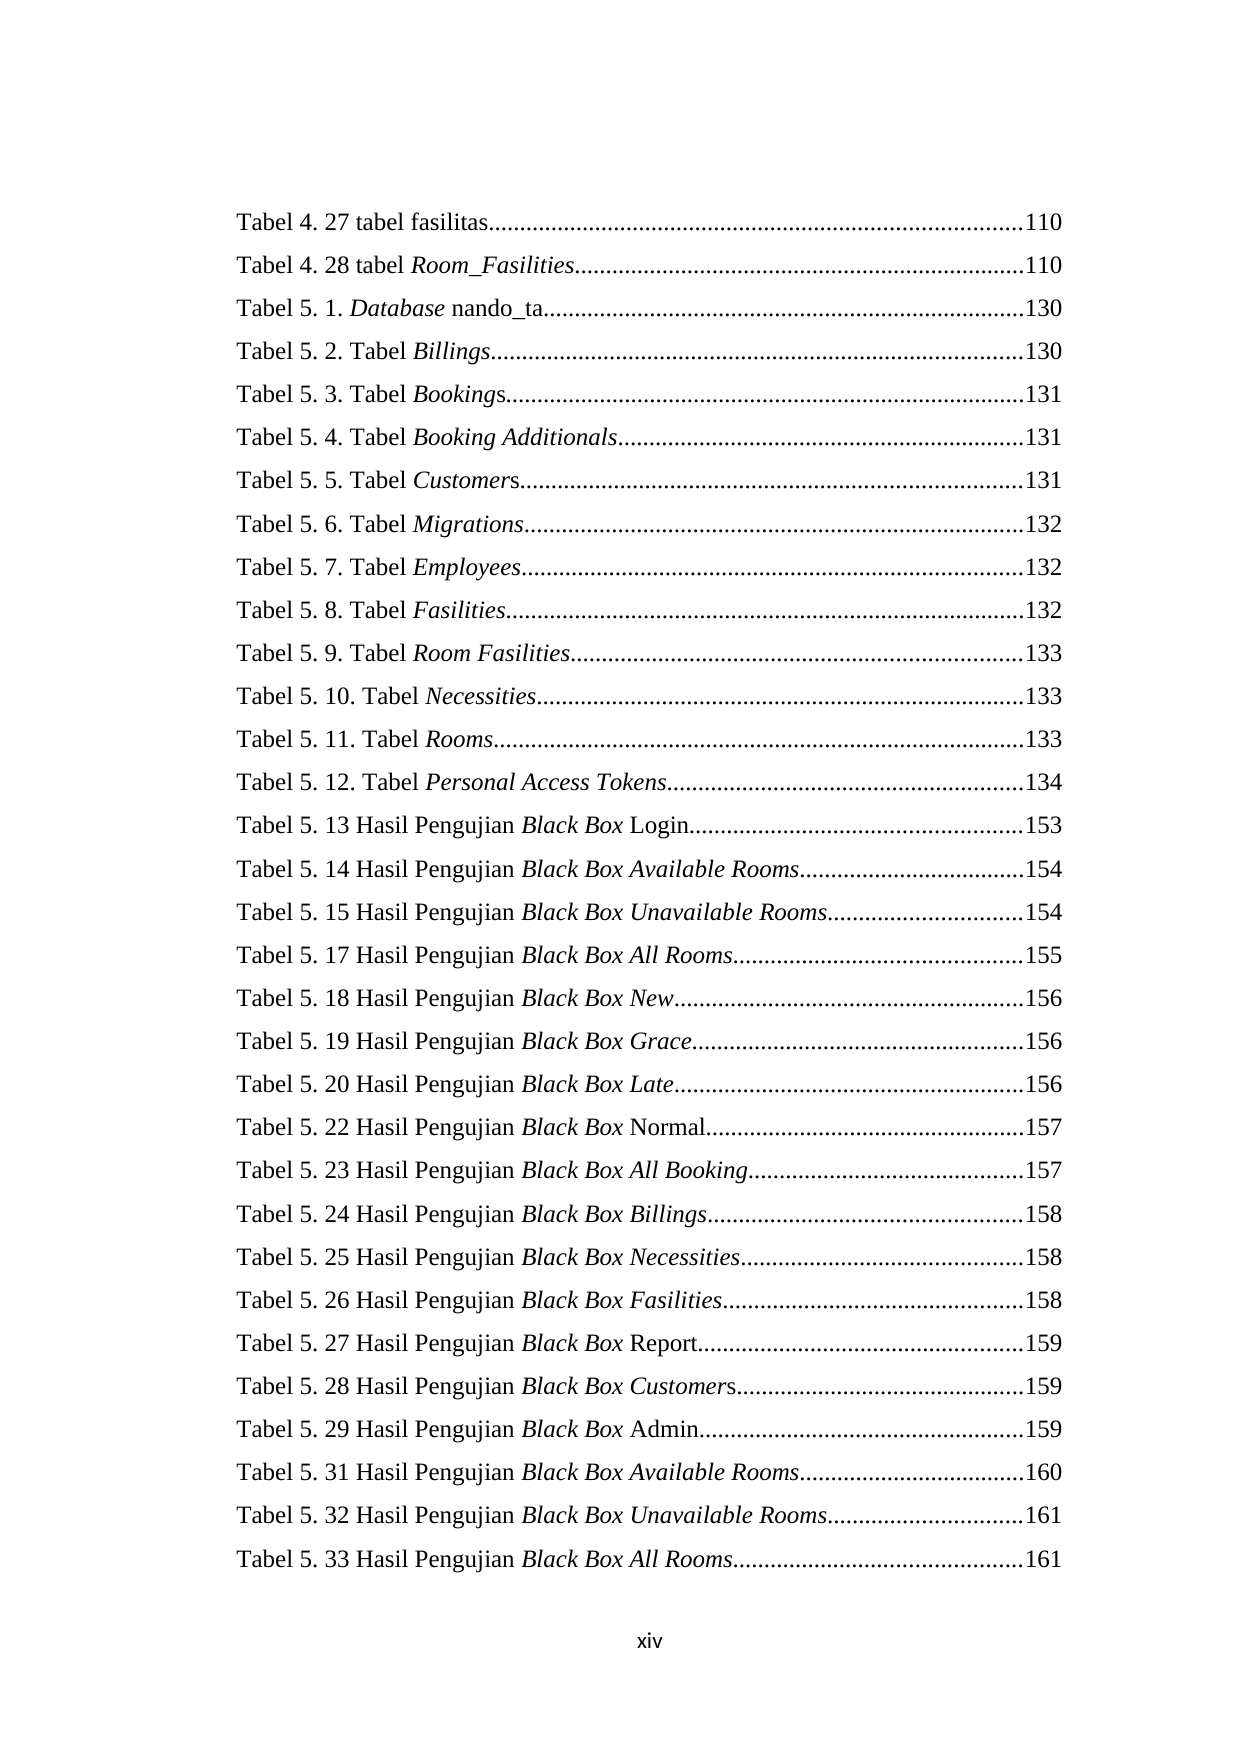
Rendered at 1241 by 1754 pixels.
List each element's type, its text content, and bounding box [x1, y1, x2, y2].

text Tabel 5. 18 Hasil Pengujian Black Box New 156 [236, 983, 1063, 1012]
text Tabel 5. 4. Tabel Booking Additionals 131 [236, 422, 1063, 451]
text Tabel 5. 11. Tabel Rooms 133 [236, 724, 1063, 753]
text Tabel 5. 31 Hasil Pengujian Black Box Available Rooms 160 [236, 1457, 1063, 1486]
text Tabel 5. 3. Tabel Bookings 131 [236, 379, 1063, 408]
text Tabel 5. 17 Hasil Pengujian Black Box All Rooms 155 [236, 940, 1063, 969]
text Tabel 5. 15 Hasil Pengujian Black Box Unavailable Rooms 154 [236, 897, 1063, 926]
text Tabel 5. 22 Hasil Pengujian Black Box Normal 157 [236, 1112, 1063, 1141]
text Tabel 5. 9. Tabel Room Fasilities 133 [236, 638, 1063, 667]
text Tabel 5. 33 Hasil Pengujian Black Box All Rooms 161 [236, 1544, 1063, 1572]
text Tabel 5. 14 Hasil Pengujian Black Box Available Rooms 154 [236, 854, 1063, 882]
text Tabel 5. 29 Hasil Pengujian Black Box Admin 159 [236, 1414, 1063, 1443]
text Tabel 5. 27 Hasil Pengujian Black Box Report 159 [236, 1328, 1063, 1357]
text Tabel 5. 1. Database nando_ta 130 [236, 293, 1063, 322]
text Tabel 5. 32 Hasil Pengujian Black Box Unavailable Rooms 161 [236, 1501, 1063, 1529]
text Tabel 5. 25 Hasil Pengujian Black Box Necessities 158 [236, 1242, 1063, 1271]
text Tabel 5. 12. Tabel Personal Access Tokens 134 [236, 767, 1063, 796]
text Tabel 5. 5. Tabel Customers 131 [236, 466, 1063, 494]
text Tabel 5. 19 Hasil Pengujian Black Box Grace 156 [236, 1026, 1063, 1055]
text Tabel 5. 10. Tabel Necessities 133 [236, 681, 1063, 710]
text Tabel 5. 24 Hasil Pengujian Black Box Billings 158 [236, 1199, 1063, 1227]
text Tabel 4. 28 tabel Room_Fasilities 110 [236, 250, 1063, 279]
text Tabel 5. 23 Hasil Pengujian Black Box All Booking 157 [236, 1156, 1063, 1184]
text Tabel 5. 13 Hasil Pengujian Black Box Login 153 [236, 811, 1063, 839]
text Tabel 5. 8. Tabel Fasilities 132 [236, 595, 1063, 624]
text Tabel 5. 28 Hasil Pengujian Black Box Customers 159 [236, 1371, 1063, 1400]
text Tabel 4. 27 tabel fasilitas 110 [236, 207, 1063, 236]
text Tabel 5. 6. Tabel Migrations 132 [236, 509, 1063, 537]
text Tabel 5. 20 Hasil Pengujian Black Box Late 156 [236, 1069, 1063, 1098]
text Tabel 5. 26 Hasil Pengujian Black Box Fasilities 158 [236, 1285, 1063, 1314]
text Tabel 5. 7. Tabel Employees 132 [236, 552, 1063, 581]
text Tabel 5. 2. Tabel Billings 130 [236, 336, 1063, 365]
